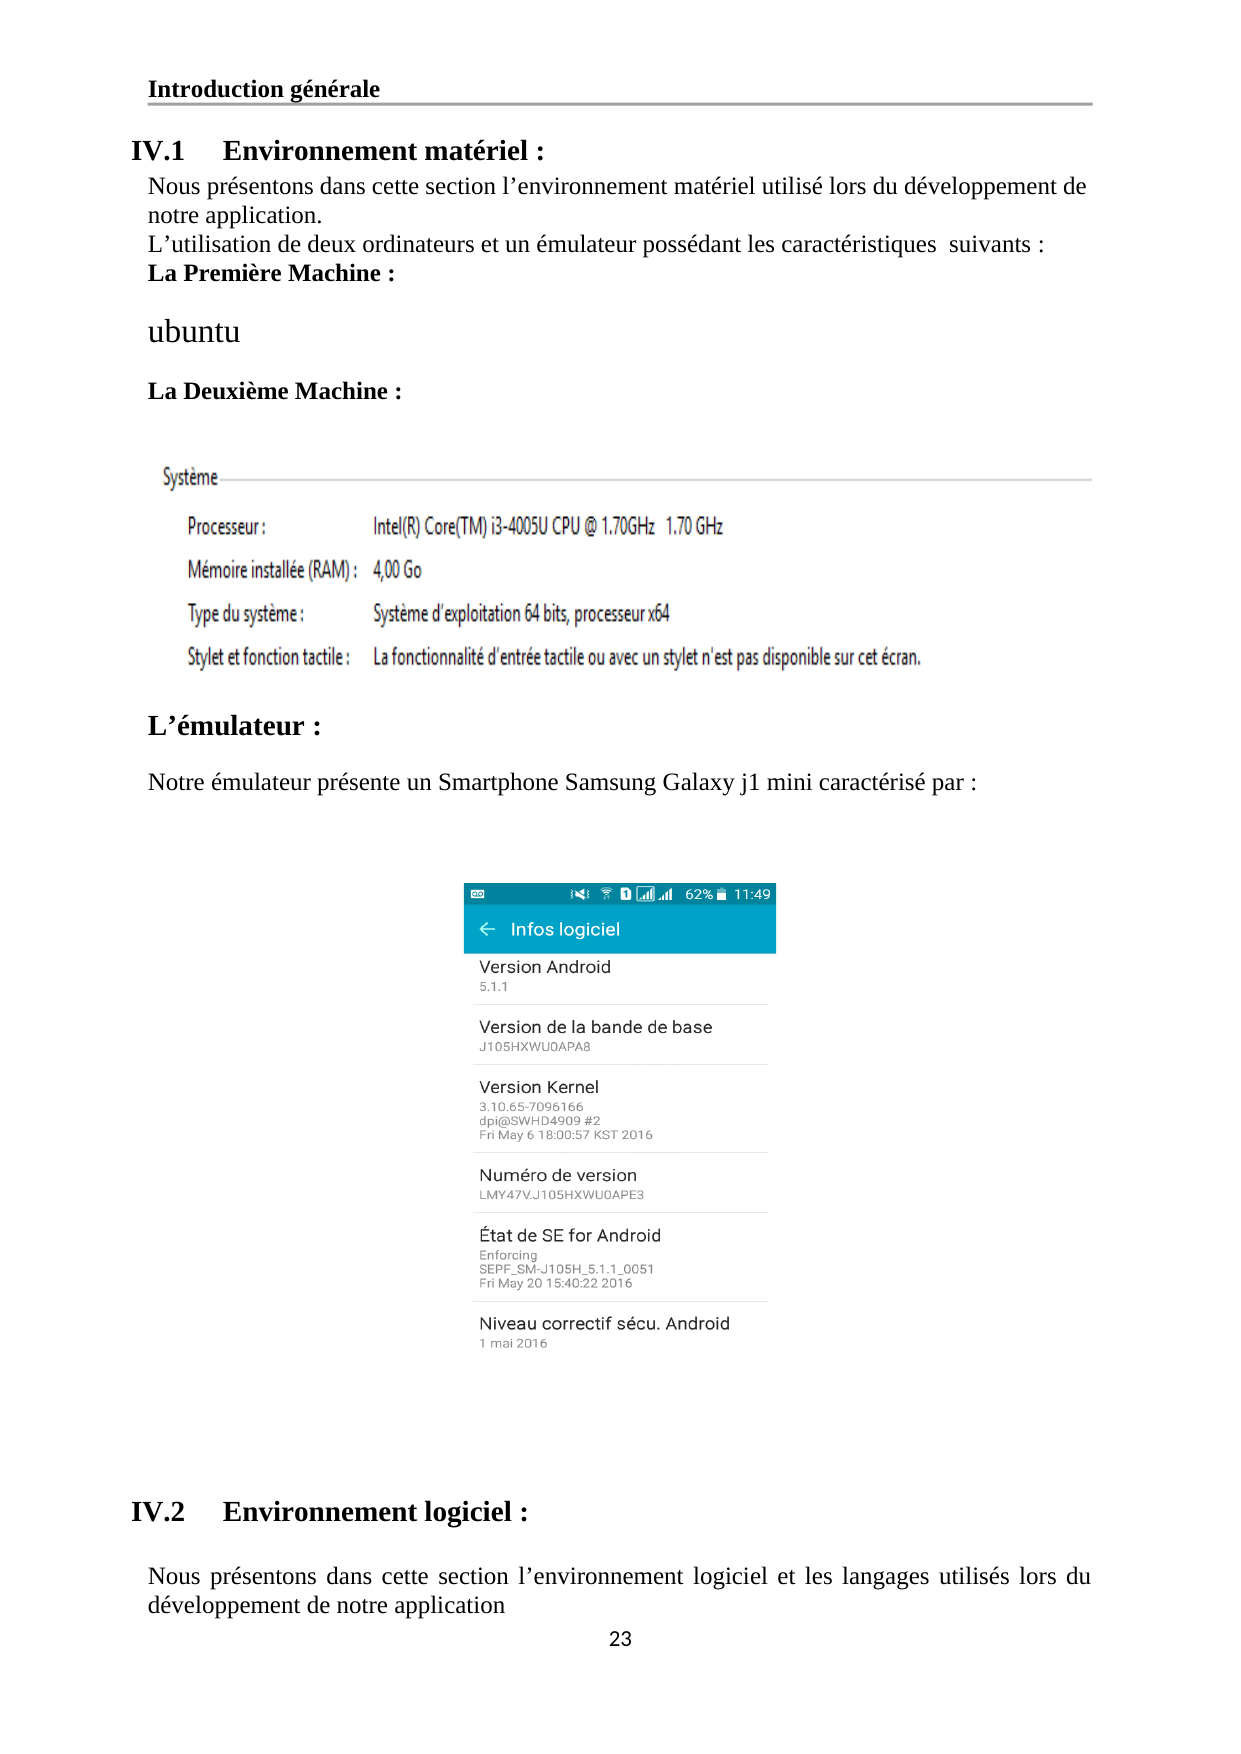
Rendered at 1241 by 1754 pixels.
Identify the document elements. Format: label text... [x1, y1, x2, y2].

text Notre émulateur présente un Smartphone Samsung Galaxy j1 mini caractérisé par : [148, 767, 1093, 796]
subtitle Environnement matériel : [185, 133, 1093, 166]
subtitle Environnement logiciel : [185, 1494, 1093, 1527]
picture [463, 883, 777, 904]
picture [147, 430, 1093, 683]
text La Première Machine : [148, 258, 1093, 286]
picture [463, 954, 777, 1349]
text Nous présentons dans cette section l’environnement logiciel et les langages utilisés lors du développement de notre application [148, 1561, 1093, 1619]
text ubuntu [148, 312, 1093, 350]
text Nous présentons dans cette section l’environnement matériel utilisé lors du développement de notre application. [148, 171, 1093, 229]
text La Deuxième Machine : [148, 376, 1093, 405]
text L’utilisation de deux ordinateurs et un émulateur possédant les caractéristiques suivants : [148, 229, 1093, 258]
text L’émulateur : [148, 708, 1093, 741]
picture [578, 927, 584, 936]
